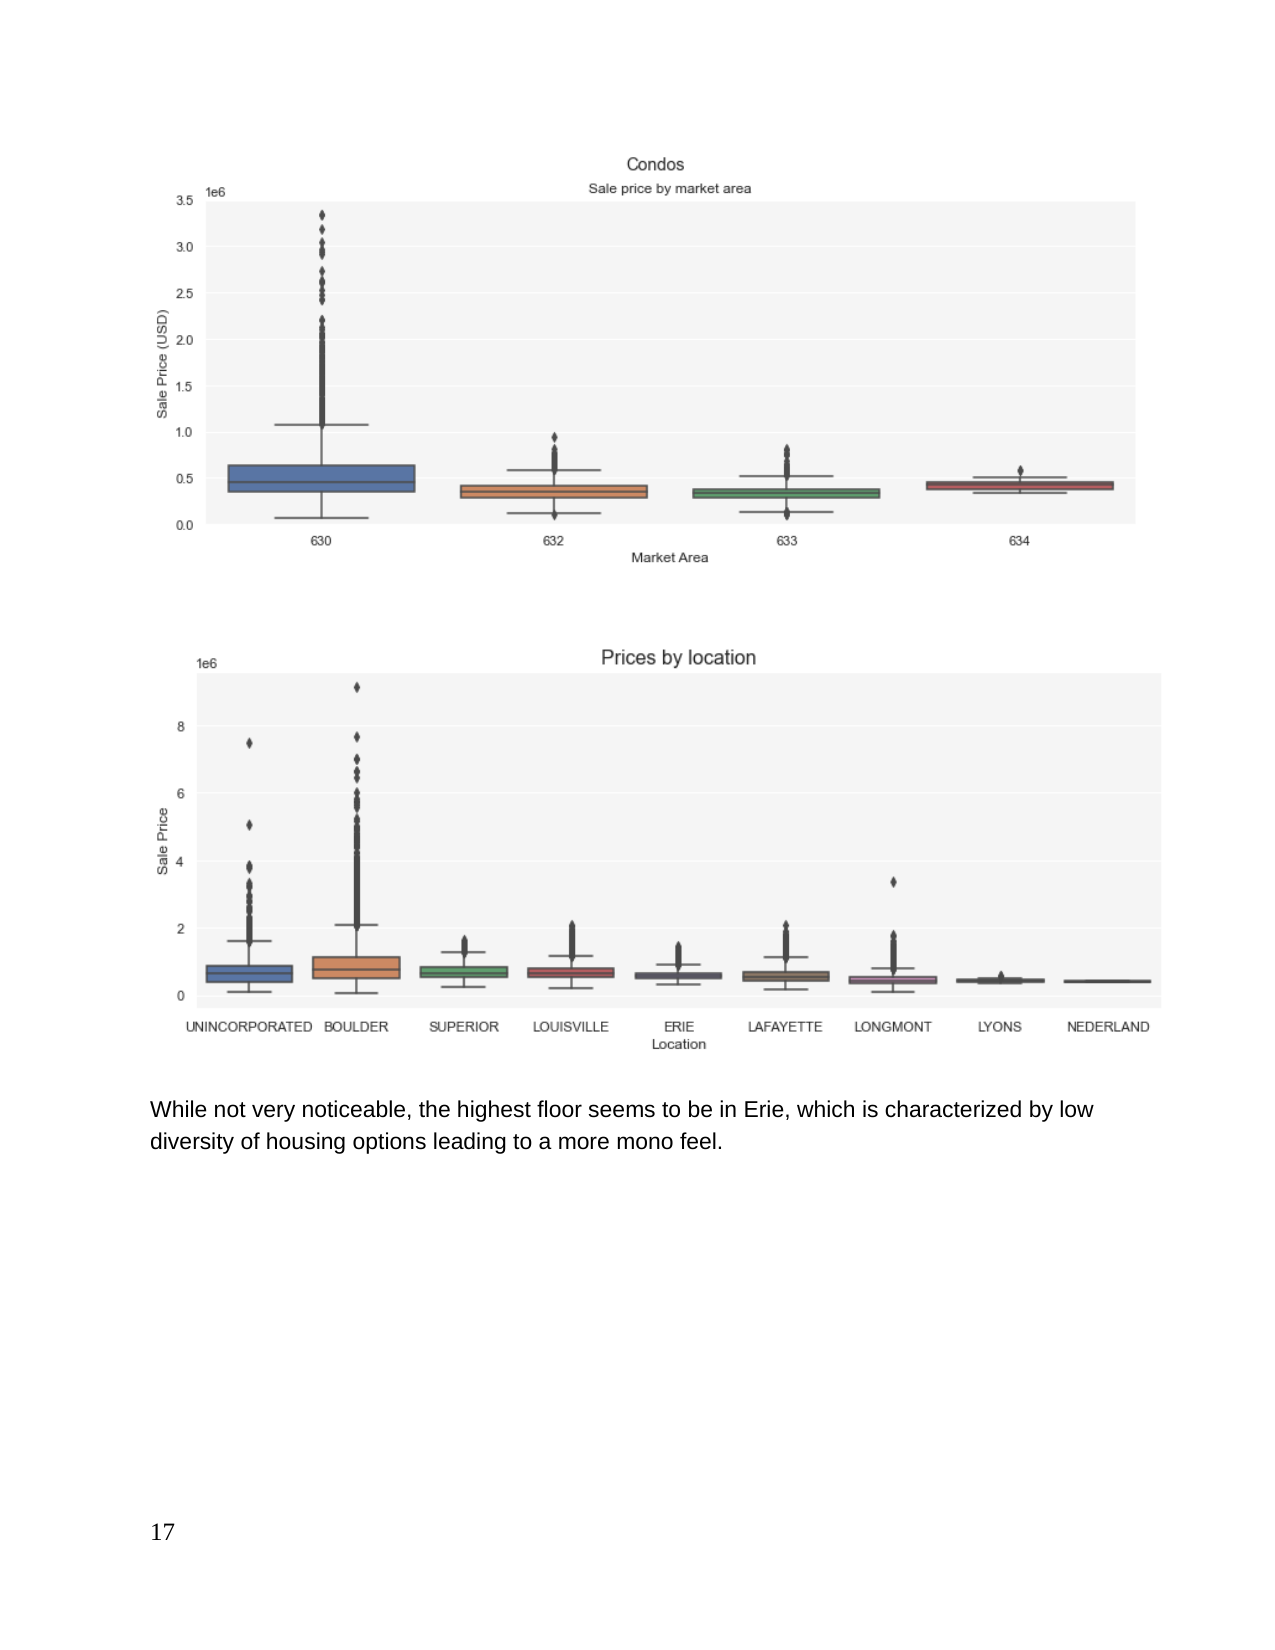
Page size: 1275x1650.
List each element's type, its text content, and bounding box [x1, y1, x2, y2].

picture [150, 150, 1144, 573]
picture [150, 641, 1170, 1059]
text While not very noticeable, the highest floor seems to be in Erie, which is characterized by low diversity of housing options leading to a more mono feel. [150, 1096, 1144, 1154]
